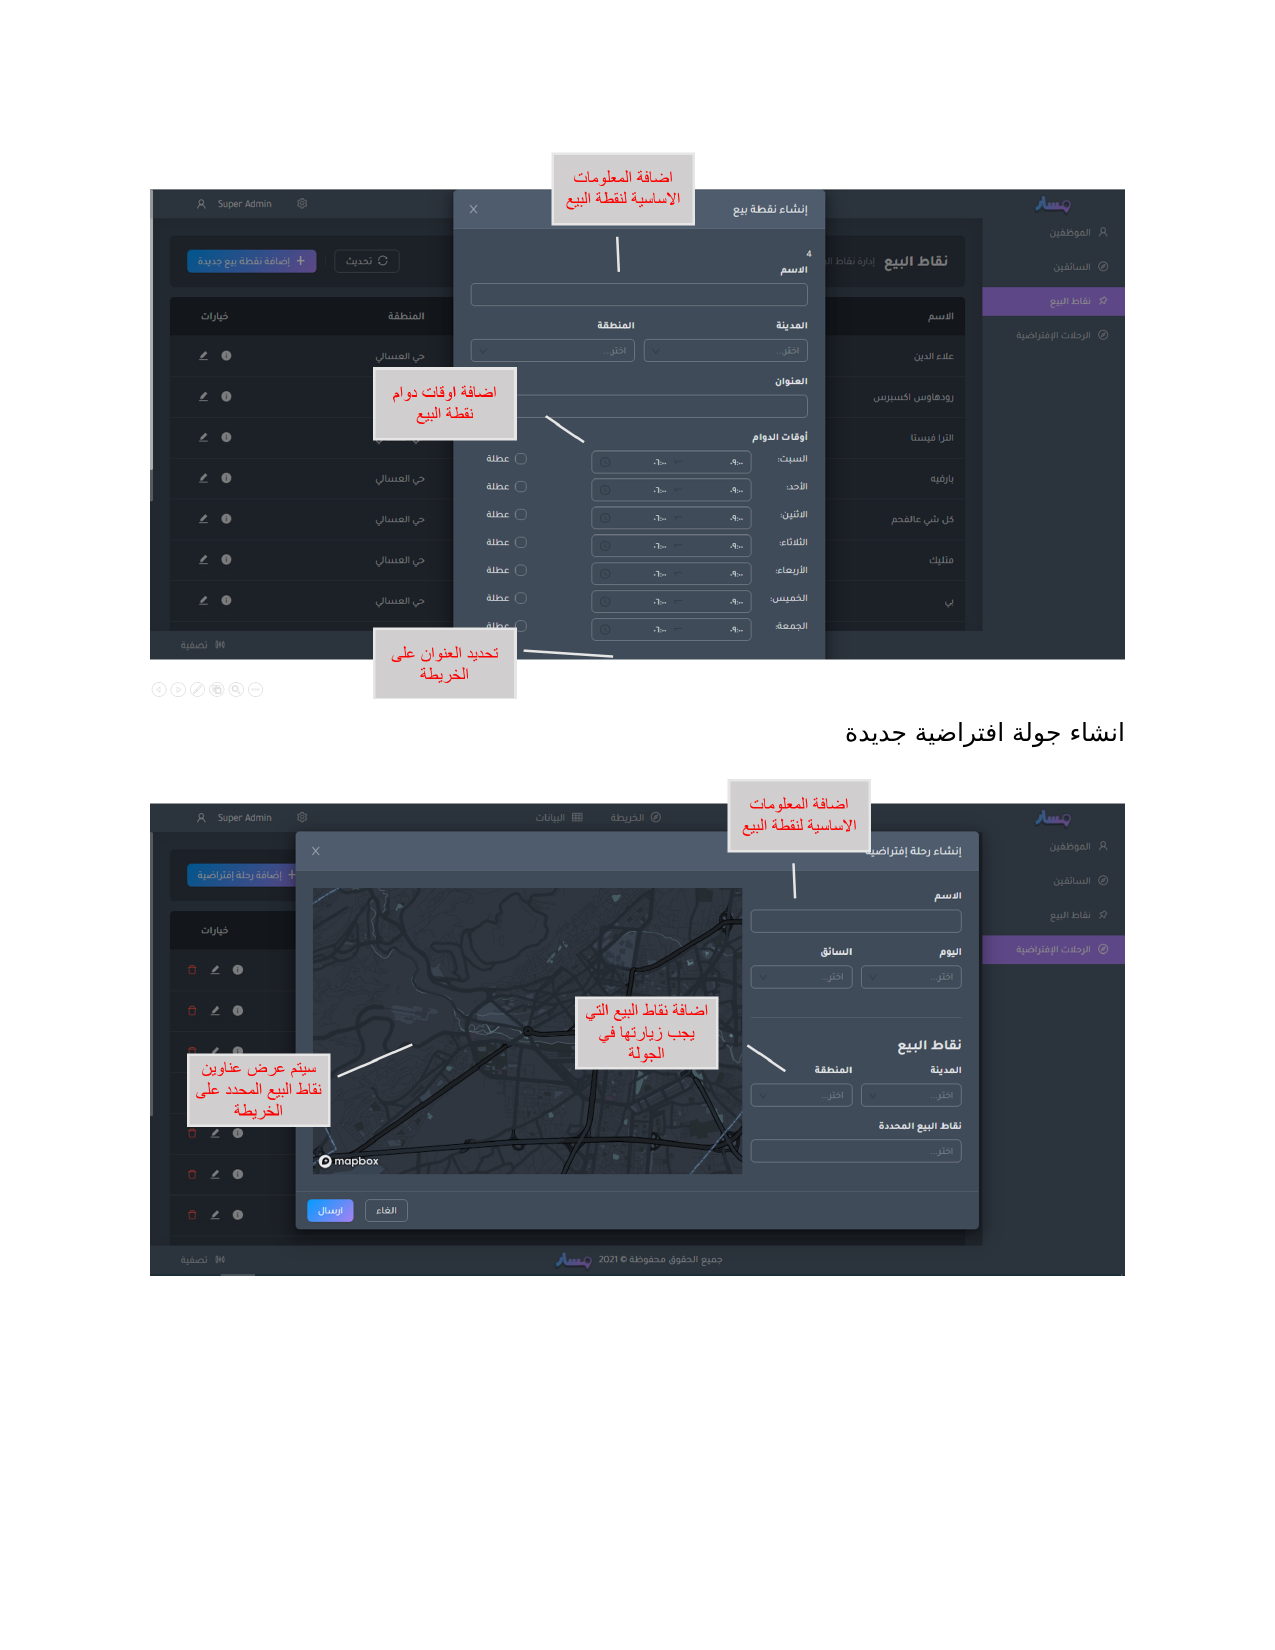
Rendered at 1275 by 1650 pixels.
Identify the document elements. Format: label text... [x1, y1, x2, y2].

picture [150, 766, 1125, 1276]
text انشاء جولة افتراضية جديدة [150, 718, 1125, 747]
picture [150, 150, 1125, 699]
